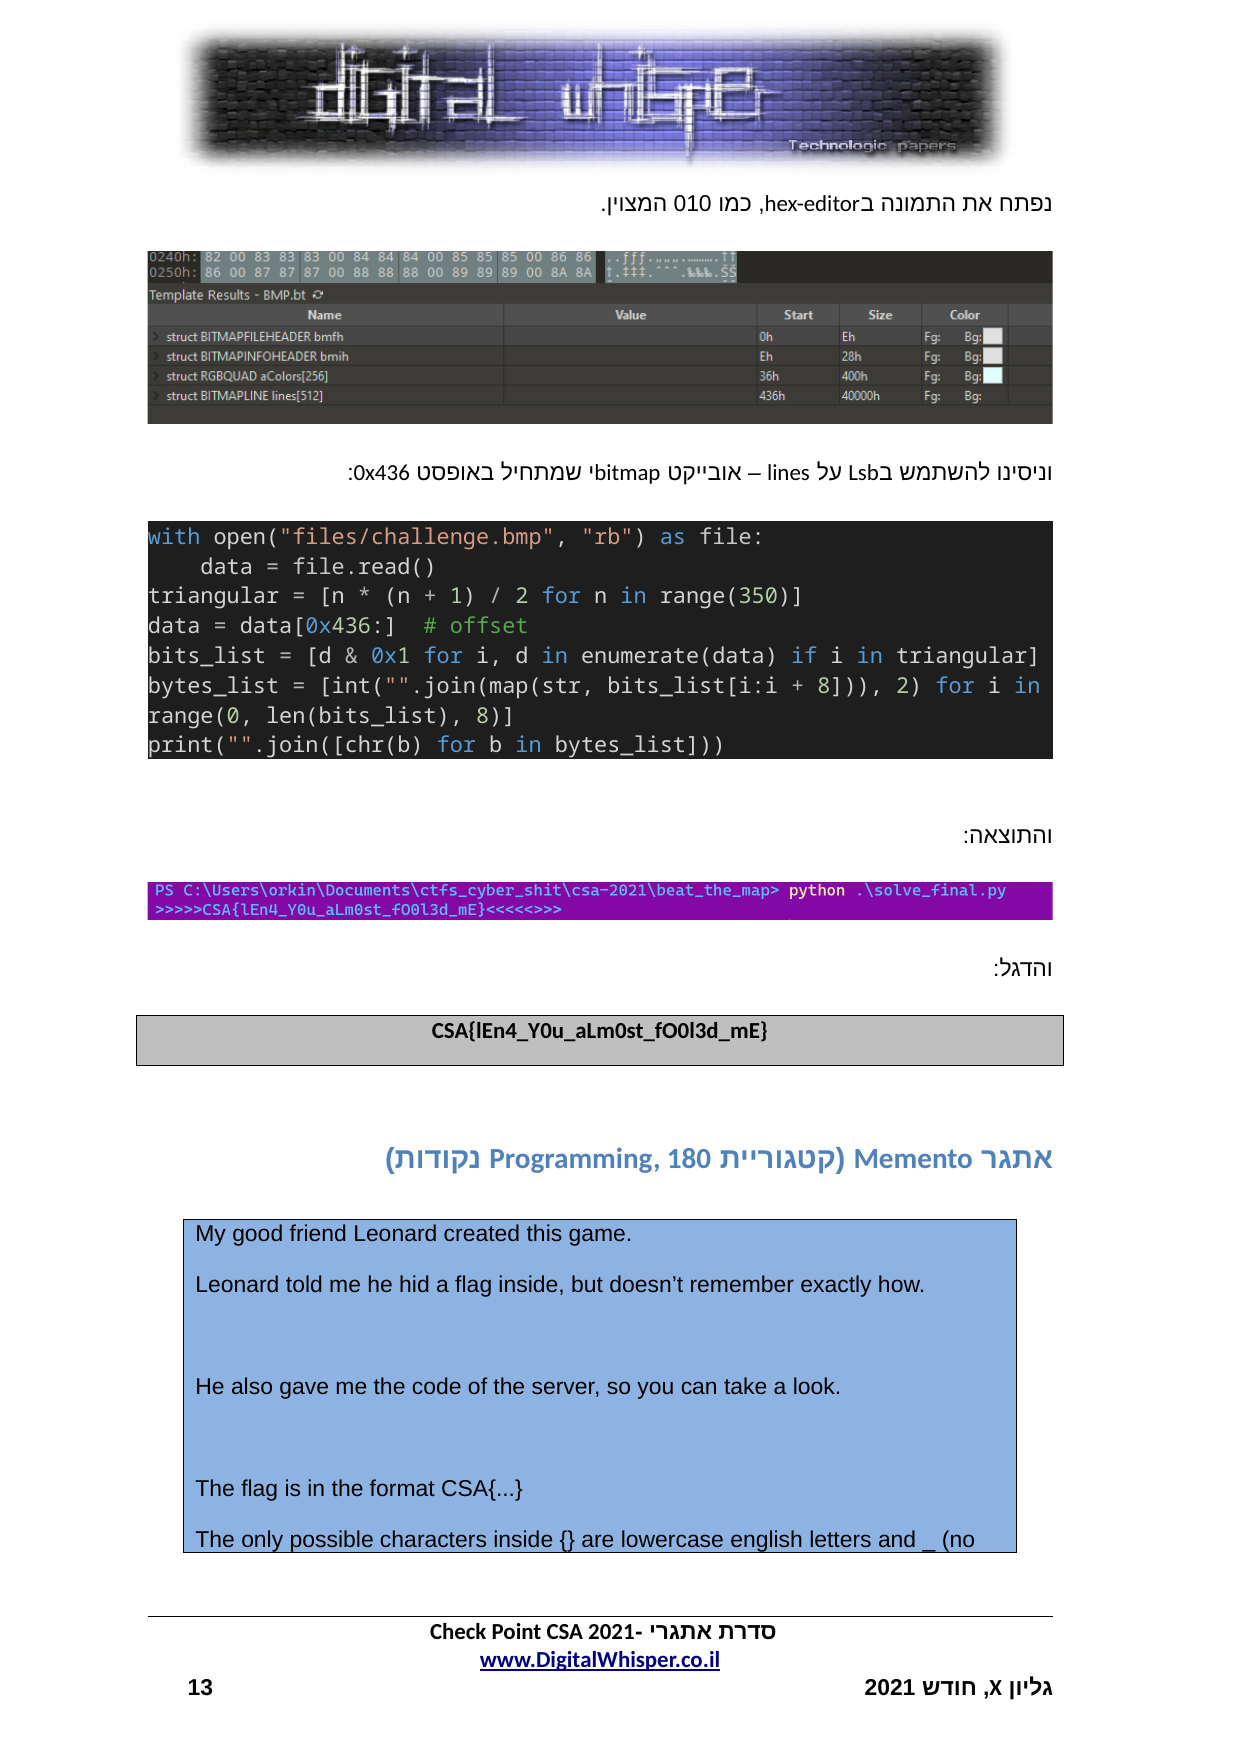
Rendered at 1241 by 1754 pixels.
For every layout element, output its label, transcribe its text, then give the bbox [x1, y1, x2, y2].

text bits_list = [d & 0x1 for i, d in enumerate(data) if i in triangular] [148, 640, 1053, 670]
picture [147, 882, 1053, 920]
text with open("files/challenge.bmp", "rb") as file: [148, 521, 1053, 551]
text והדגל: [148, 954, 1053, 981]
text וניסינו להשתמש בLsb על lines – אובייקט bitmapי שמתחיל באופסט 0x436: [148, 458, 1053, 486]
text data = data[0x436:] # offset [148, 610, 1053, 640]
table_header CSA{lEn4_Y0u_aLm0st_fO0l3d_mE} [137, 1016, 1063, 1065]
text print("".join([chr(b) for b in bytes_list])) [148, 729, 1053, 759]
text אתגר Memento (קטגוריית Programming, 180 נקודות) [148, 1140, 1053, 1176]
text bytes_list = [int("".join(map(str, bits_list[i:i + 8])), 2) for i in range(0, len(bits_list), 8)] [148, 670, 1053, 729]
picture [147, 19, 1047, 178]
text נפתח את התמונה בhex-editor, כמו 010 המצוין. [148, 189, 1053, 217]
picture [147, 251, 1053, 424]
text והתוצאה: [148, 822, 1053, 848]
text data = file.read() [148, 551, 1053, 581]
text triangular = [n * (n + 1) / 2 for n in range(350)] [148, 581, 1053, 610]
